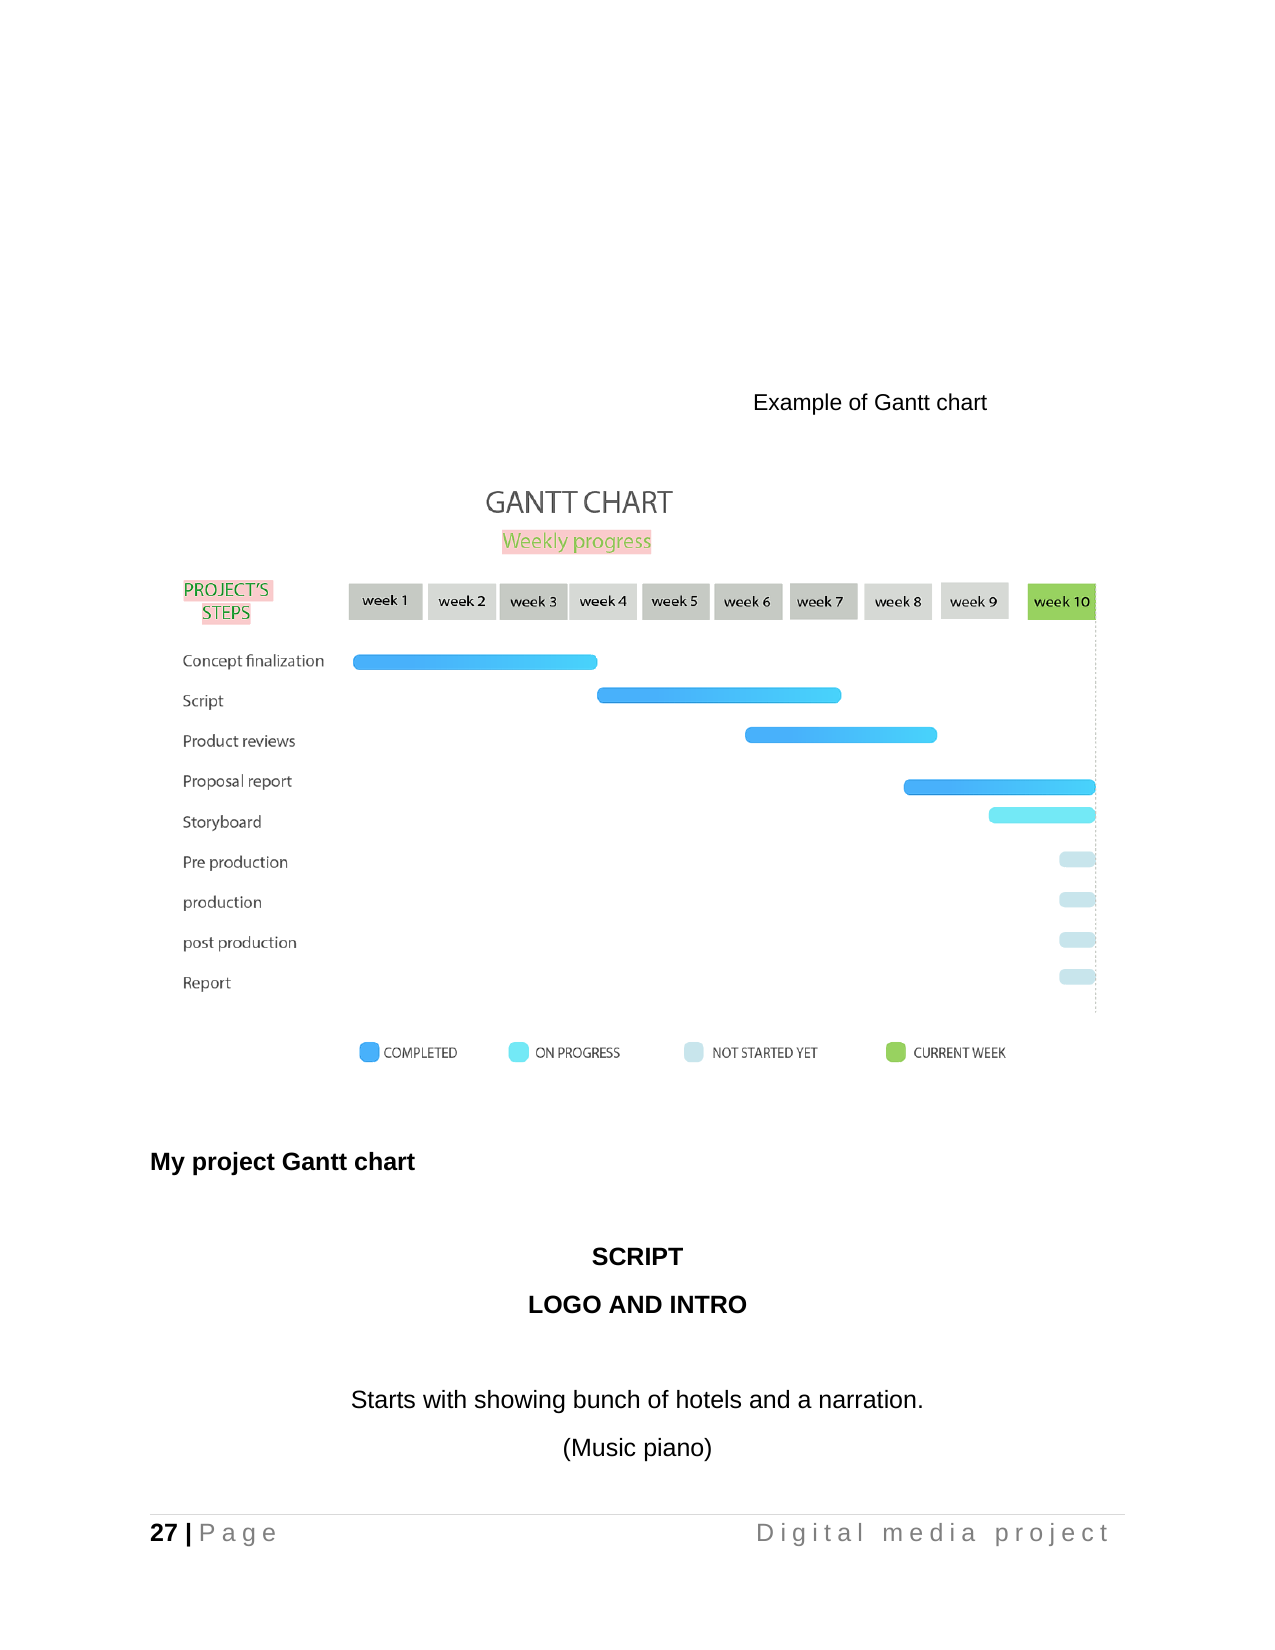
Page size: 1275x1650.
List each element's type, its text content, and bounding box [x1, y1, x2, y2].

text Example of Gantt chart [150, 388, 1125, 415]
text (Music piano) [150, 1433, 1125, 1462]
text Starts with showing bunch of hotels and a narration. [150, 1385, 1125, 1414]
text LOGO AND INTRO [150, 1290, 1125, 1319]
picture [150, 481, 1125, 1081]
text My project Gantt chart [150, 1147, 1125, 1176]
text SCRIPT [150, 1242, 1125, 1271]
